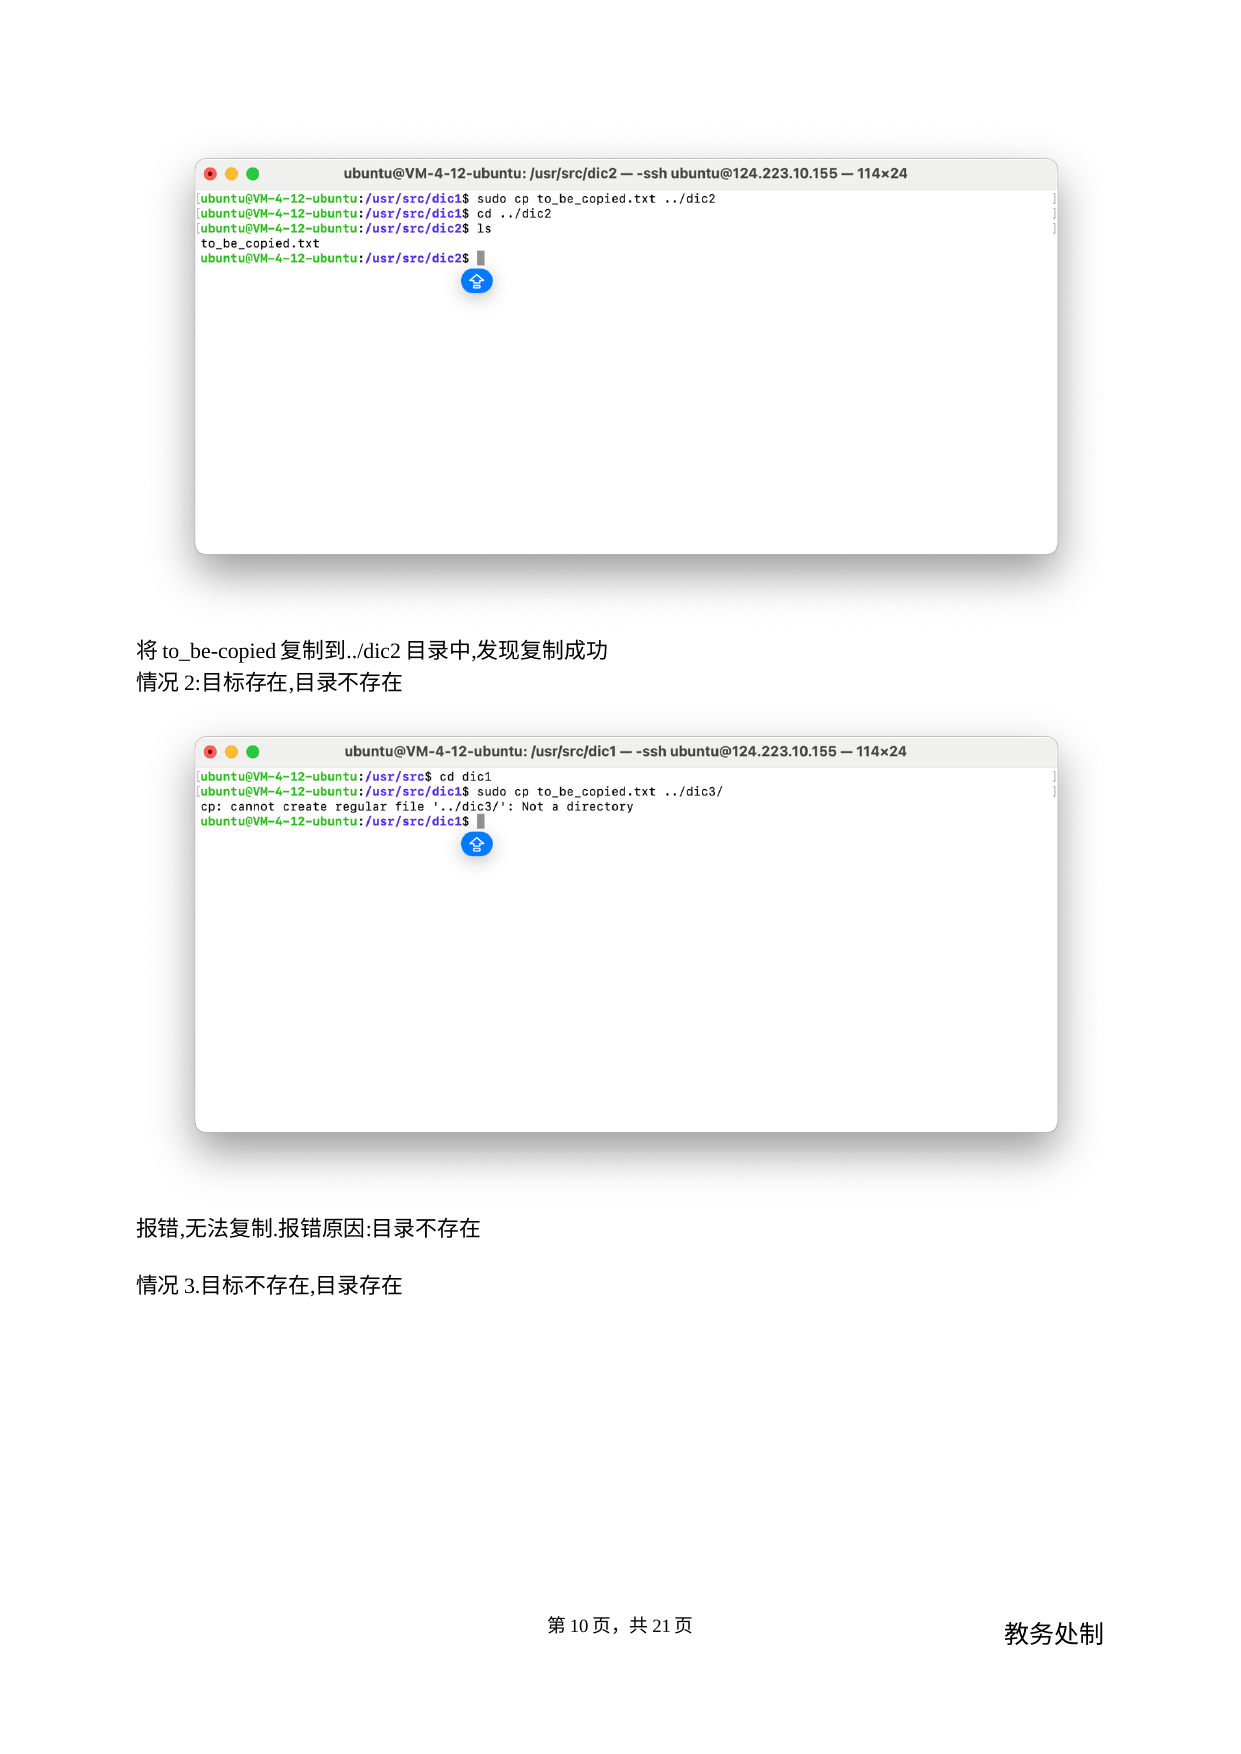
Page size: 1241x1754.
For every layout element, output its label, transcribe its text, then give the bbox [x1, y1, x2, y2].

text 将to_be-copied复制到../dic2目录中,发现复制成功 [136, 633, 1104, 664]
picture [135, 696, 1117, 1211]
text 情况2:目标存在,目录不存在 [136, 664, 1104, 696]
picture [135, 118, 1117, 633]
text 报错,无法复制.报错原因:目录不存在 [136, 1211, 1104, 1242]
text 情况3.目标不存在,目录存在 [136, 1268, 1104, 1299]
